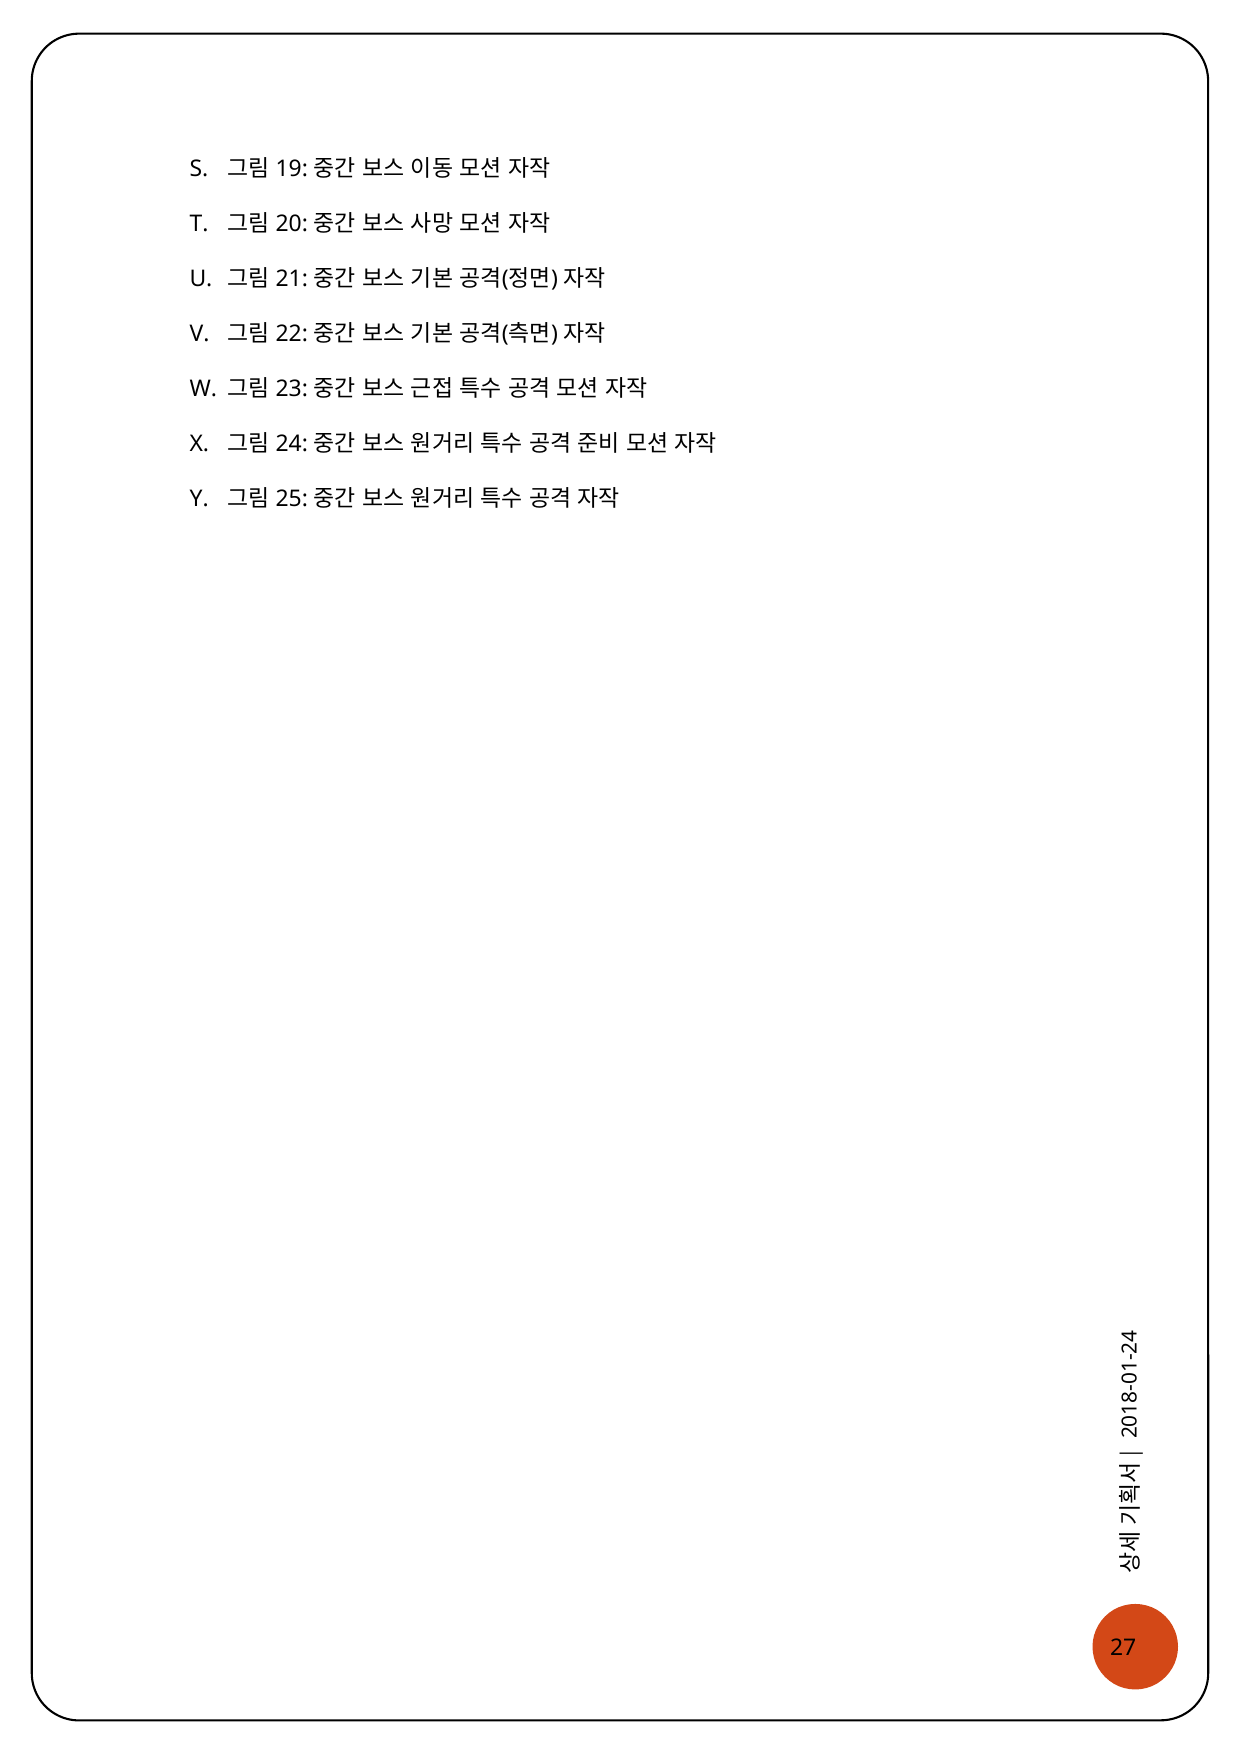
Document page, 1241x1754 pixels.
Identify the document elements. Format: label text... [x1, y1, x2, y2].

list 그림 24: 중간 보스 원거리 특수 공격 준비 모션 자작 [189, 425, 1092, 458]
list 그림 21: 중간 보스 기본 공격(정면) 자작 [189, 260, 1092, 293]
list 그림 23: 중간 보스 근접 특수 공격 모션 자작 [189, 370, 1092, 403]
list 그림 20: 중간 보스 사망 모션 자작 [189, 205, 1092, 238]
list 그림 19: 중간 보스 이동 모션 자작 [189, 150, 1092, 183]
list 그림 25: 중간 보스 원거리 특수 공격 자작 [189, 480, 1092, 513]
list 그림 22: 중간 보스 기본 공격(측면) 자작 [189, 315, 1092, 348]
